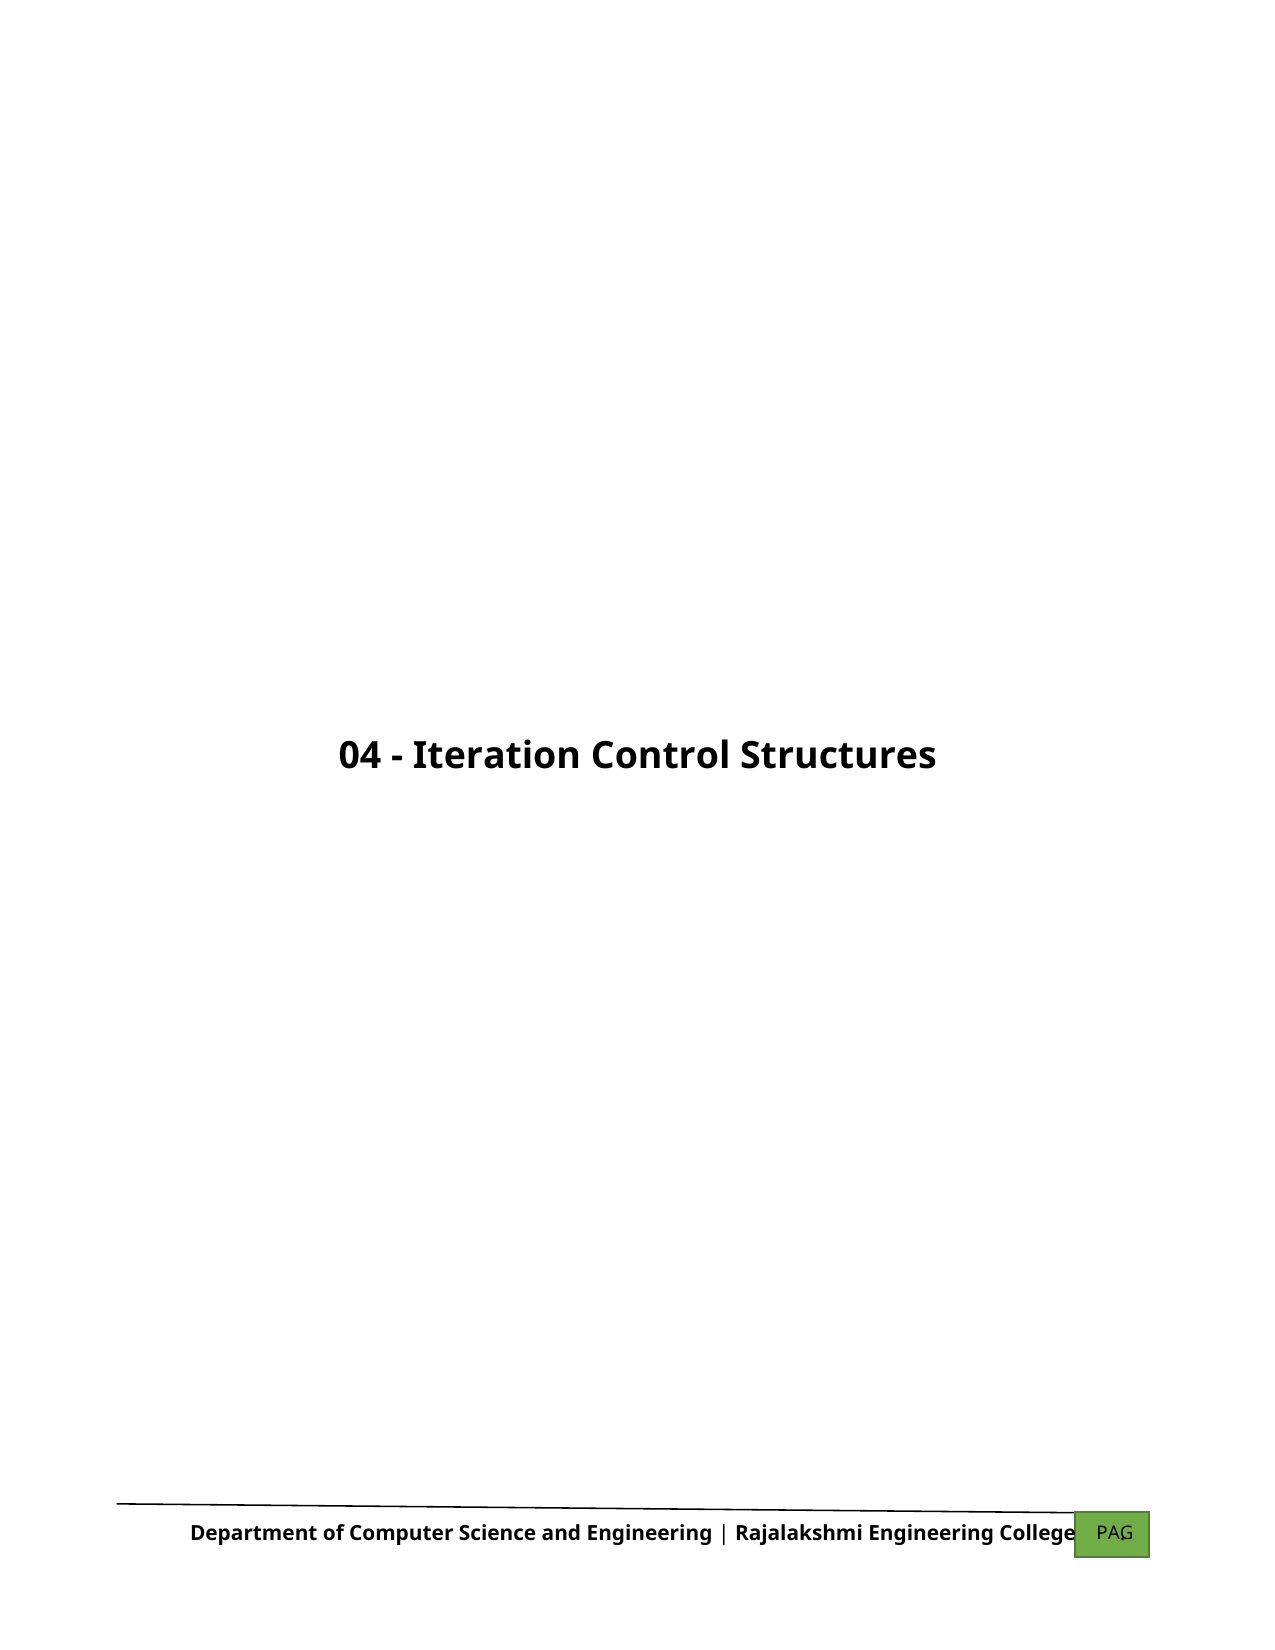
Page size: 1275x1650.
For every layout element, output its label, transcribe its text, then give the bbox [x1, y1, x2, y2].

subtitle 04 - Iteration Control Structures [150, 728, 1125, 779]
